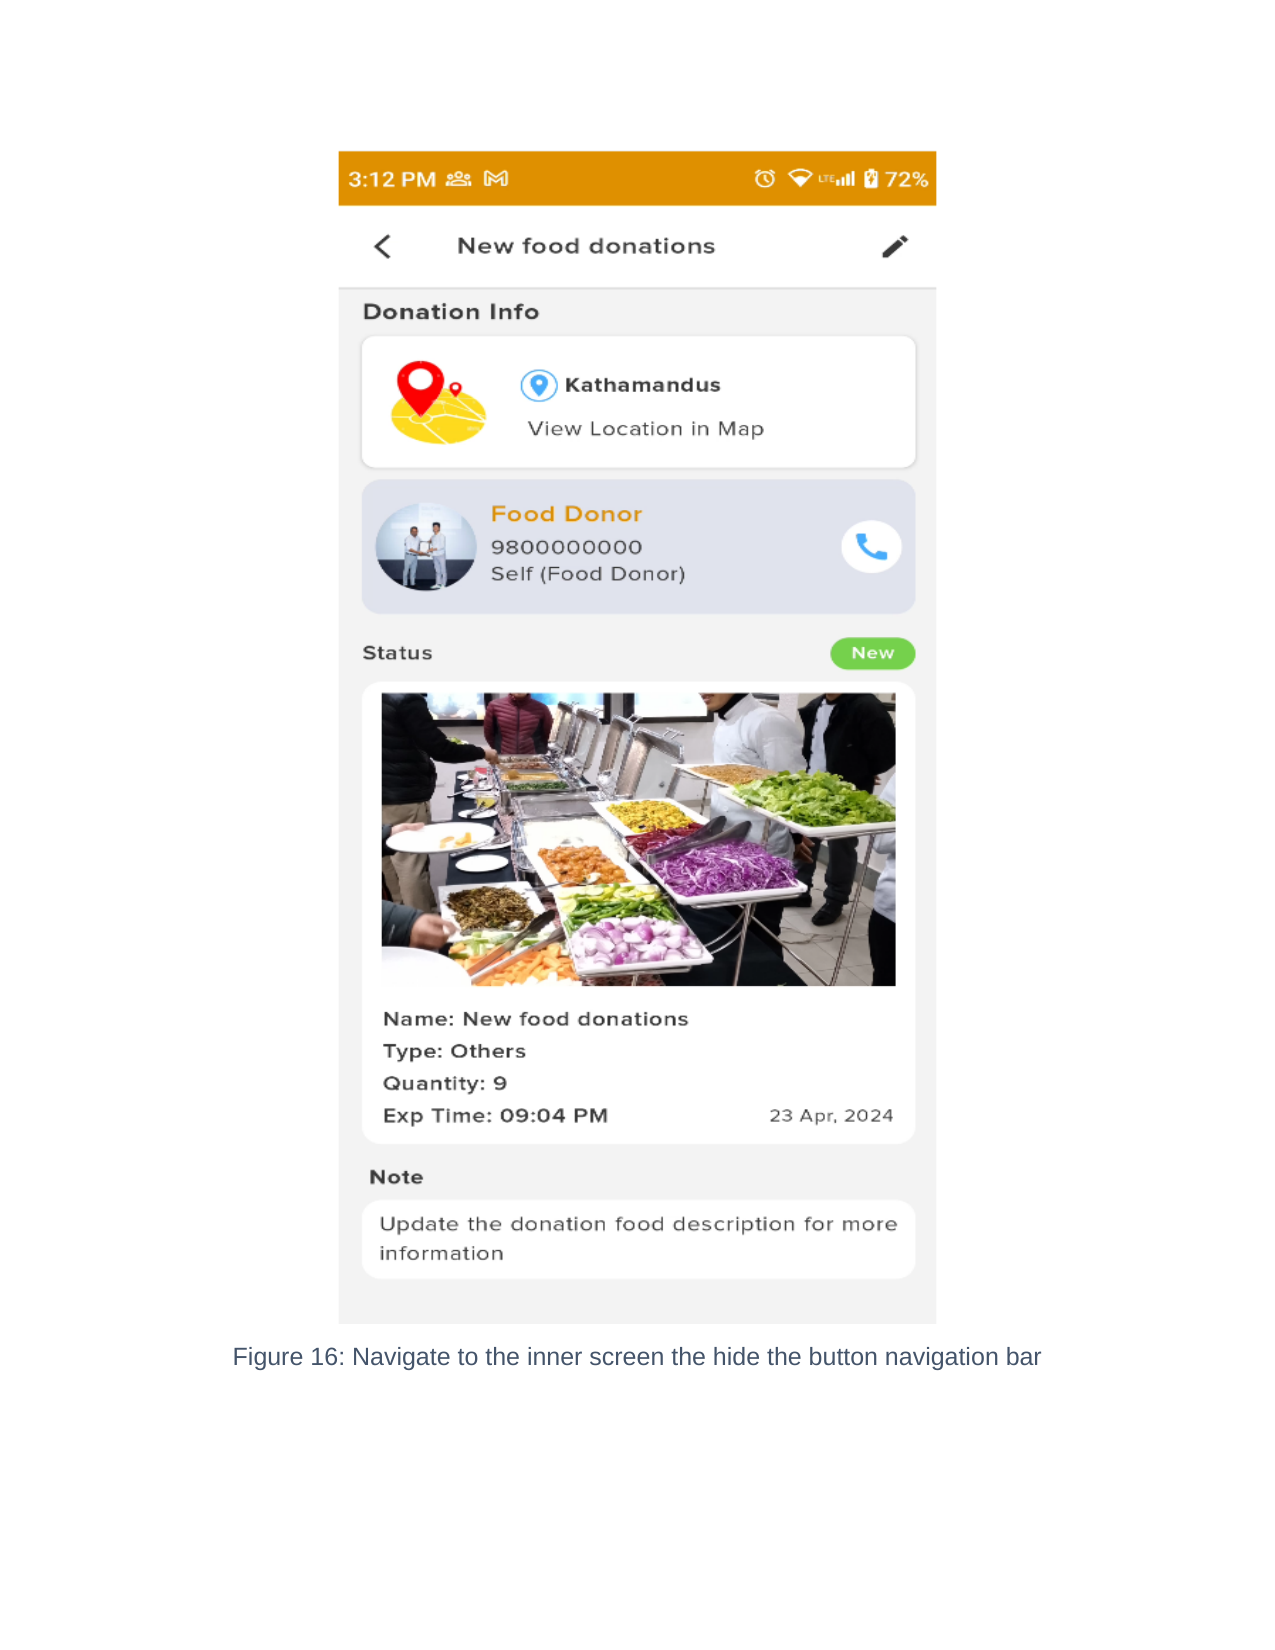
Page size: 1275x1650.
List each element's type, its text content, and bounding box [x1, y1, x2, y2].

text Figure 16: Navigate to the inner screen the hide the button navigation bar [150, 1341, 1125, 1370]
picture [338, 150, 937, 1324]
